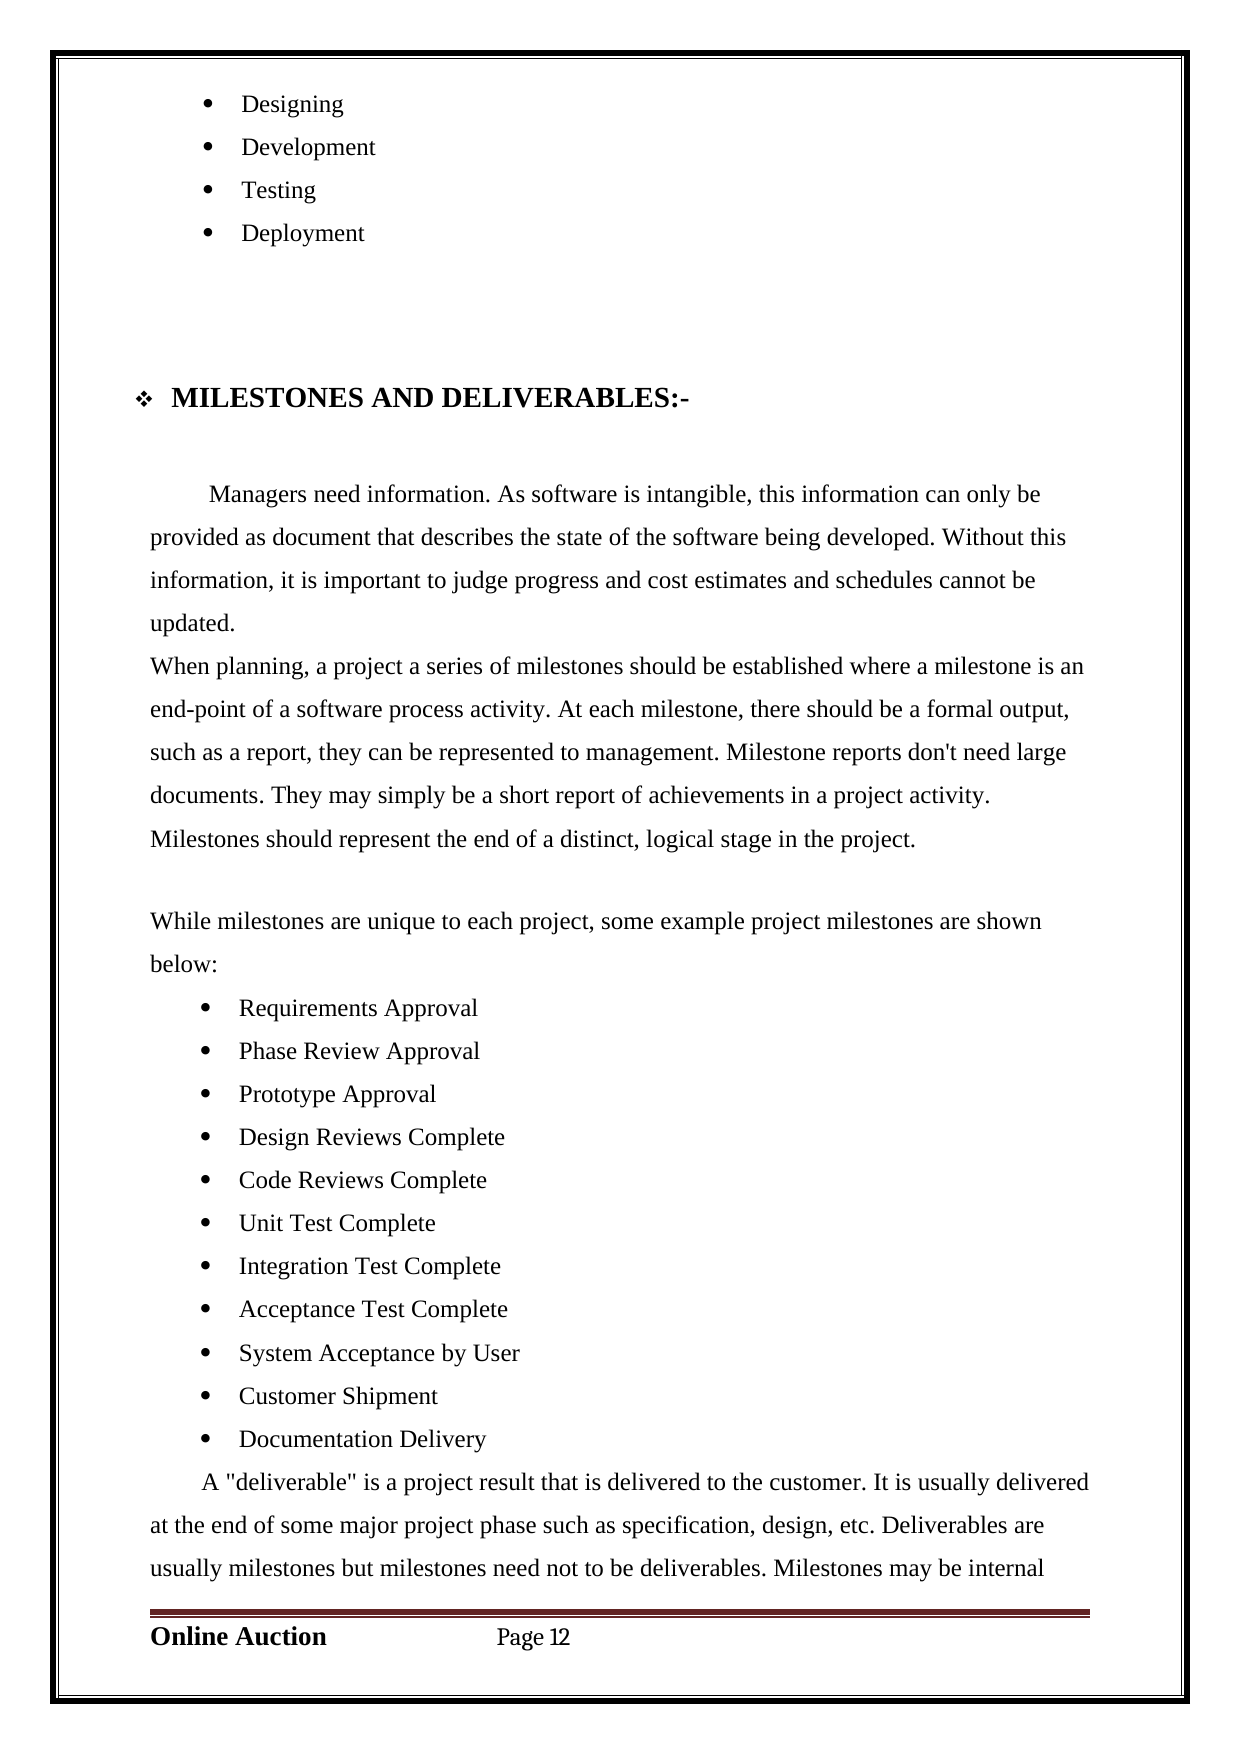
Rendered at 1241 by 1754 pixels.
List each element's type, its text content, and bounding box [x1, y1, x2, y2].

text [150, 1467, 1090, 1582]
list Testing [203, 175, 1090, 204]
list Customer Shipment [201, 1381, 1090, 1409]
list Integration Test Complete [201, 1251, 1090, 1280]
text While milestones are unique to each project, some example project milestones are shown below: [150, 906, 1076, 978]
list Design Reviews Complete [201, 1122, 1090, 1151]
list Prototype Approval [201, 1079, 1090, 1108]
list Development [203, 132, 1090, 161]
text When planning, a project a series of milestones should be established where a milestone is an end-point of a software process activity. At each milestone, there should be a formal output, such as a report, they can be represented to management. Milestone reports don't need large documents. They may simply be a short report of achievements in a project activity. Milestones should represent the end of a distinct, logical stage in the project. [150, 651, 1090, 852]
text Managers need information. As software is intangible, this information can only be provided as document that describes the state of the software being developed. Without this information, it is important to judge progress and cost estimates and schedules cannot be updated. [150, 479, 1090, 637]
list Code Reviews Complete [201, 1165, 1090, 1194]
list Unit Test Complete [201, 1208, 1090, 1237]
list Deployment [203, 218, 1090, 247]
list Designing [203, 89, 1090, 117]
list Phase Review Approval [201, 1036, 1090, 1064]
list MILESTONES AND DELIVERABLES:- [133, 380, 1090, 413]
list System Acceptance by User [201, 1338, 1090, 1366]
list Requirements Approval [201, 993, 1090, 1021]
list Documentation Delivery [201, 1424, 1090, 1453]
list Acceptance Test Complete [201, 1294, 1090, 1323]
